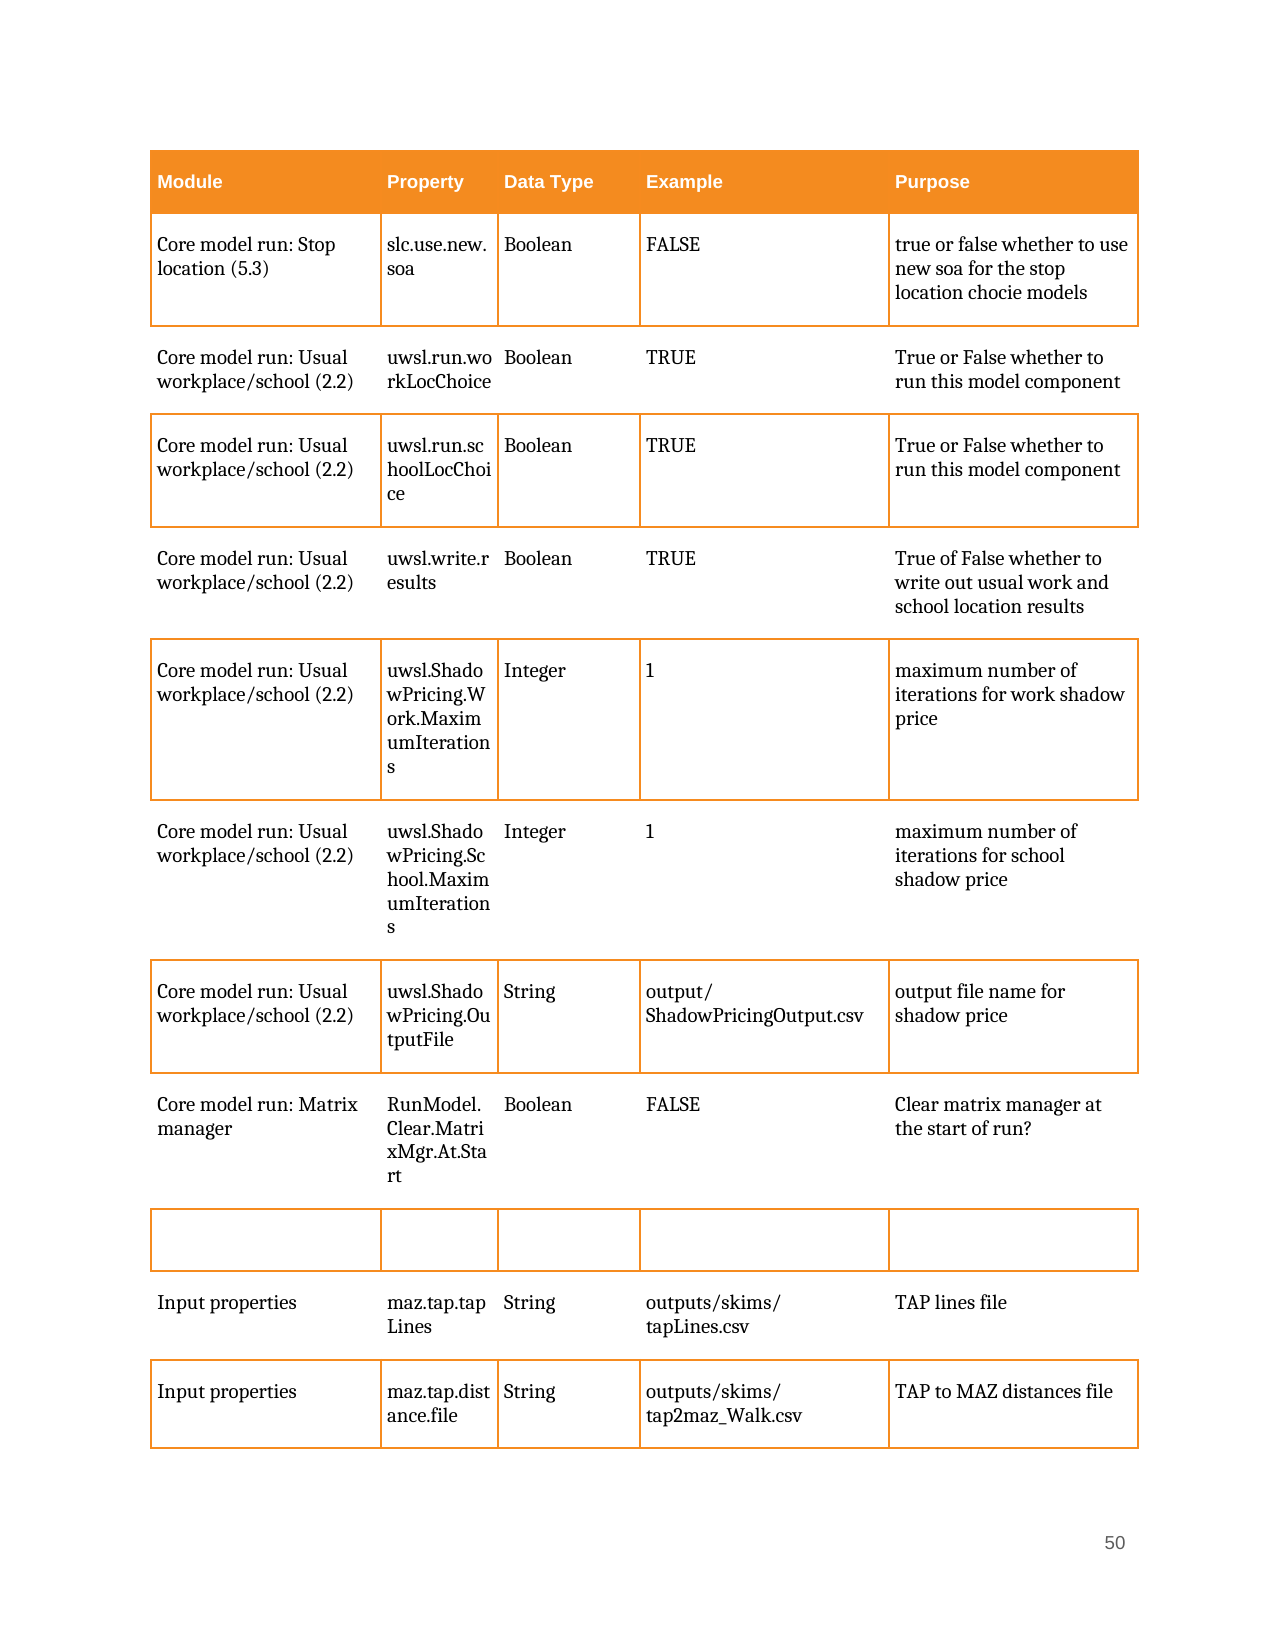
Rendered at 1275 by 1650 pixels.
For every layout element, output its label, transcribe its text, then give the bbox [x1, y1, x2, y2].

table_cell Boolean [498, 1074, 640, 1208]
table_cell uwsl.ShadowPricing.School.MaximumIterations [381, 801, 498, 959]
table_cell String [499, 1361, 639, 1447]
table_cell True or False whether to run this model component [889, 327, 1138, 413]
table_cell 1 [640, 801, 889, 959]
table_cell Core model run: Usual workplace/school (2.2) [152, 961, 380, 1072]
table_cell slc.use.new.soa [382, 214, 497, 325]
table_cell Core model run: Usual workplace/school (2.2) [152, 415, 380, 526]
table_cell maximum number of iterations for work shadow price [890, 640, 1137, 799]
table_cell output/ShadowPricingOutput.csv [641, 961, 888, 1072]
table_cell Core model run: Matrix manager [151, 1074, 381, 1208]
table_cell True of False whether to write out usual work and school location results [889, 528, 1138, 638]
table_cell [152, 1210, 380, 1270]
table_header Example [641, 152, 888, 212]
table_cell [382, 1210, 497, 1270]
table_cell TRUE [640, 528, 889, 638]
table_cell TRUE [641, 415, 888, 526]
table_cell uwsl.write.results [381, 528, 498, 638]
table_header Property [382, 152, 497, 212]
table_cell uwsl.run.schoolLocChoice [382, 415, 497, 526]
table_cell FALSE [640, 1074, 889, 1208]
table_cell 1 [641, 640, 888, 799]
table_cell FALSE [641, 214, 888, 325]
table_cell String [498, 1272, 640, 1359]
table_header Module [152, 152, 380, 212]
table_cell Core model run: Usual workplace/school (2.2) [151, 327, 381, 413]
table_cell output file name for shadow price [890, 961, 1137, 1072]
table_cell True or False whether to run this model component [890, 415, 1137, 526]
table_cell TRUE [640, 327, 889, 413]
table_cell Input properties [151, 1272, 381, 1359]
table_cell Boolean [498, 528, 640, 638]
table_header Purpose [890, 152, 1137, 212]
table_cell true or false whether to use new soa for the stop location chocie models [890, 214, 1137, 325]
table_cell uwsl.ShadowPricing.OutputFile [382, 961, 497, 1072]
table_cell Core model run: Usual workplace/school (2.2) [152, 640, 380, 799]
table_cell maz.tap.distance.file [382, 1361, 497, 1447]
table_cell TAP to MAZ distances file [890, 1361, 1137, 1447]
table_cell [641, 1210, 888, 1270]
table_cell Core model run: Usual workplace/school (2.2) [151, 528, 381, 638]
table_cell outputs/skims/tapLines.csv [640, 1272, 889, 1359]
table_cell Integer [498, 801, 640, 959]
table_cell Boolean [499, 214, 639, 325]
table_cell maximum number of iterations for school shadow price [889, 801, 1138, 959]
table_header Data Type [499, 152, 639, 212]
table_cell outputs/skims/tap2maz_Walk.csv [641, 1361, 888, 1447]
table_cell Boolean [499, 415, 639, 526]
table_cell [890, 1210, 1137, 1270]
table_cell String [499, 961, 639, 1072]
table_cell Input properties [152, 1361, 380, 1447]
table_cell maz.tap.tapLines [381, 1272, 498, 1359]
table_cell TAP lines file [889, 1272, 1138, 1359]
table_cell RunModel.Clear.MatrixMgr.At.Start [381, 1074, 498, 1208]
table_cell uwsl.run.workLocChoice [381, 327, 498, 413]
table_cell Core model run: Usual workplace/school (2.2) [151, 801, 381, 959]
table_cell Core model run: Stop location (5.3) [152, 214, 380, 325]
table_cell Clear matrix manager at the start of run? [889, 1074, 1138, 1208]
table_cell Boolean [498, 327, 640, 413]
table_cell Integer [499, 640, 639, 799]
table_cell [499, 1210, 639, 1270]
table_cell uwsl.ShadowPricing.Work.MaximumIterations [382, 640, 497, 799]
